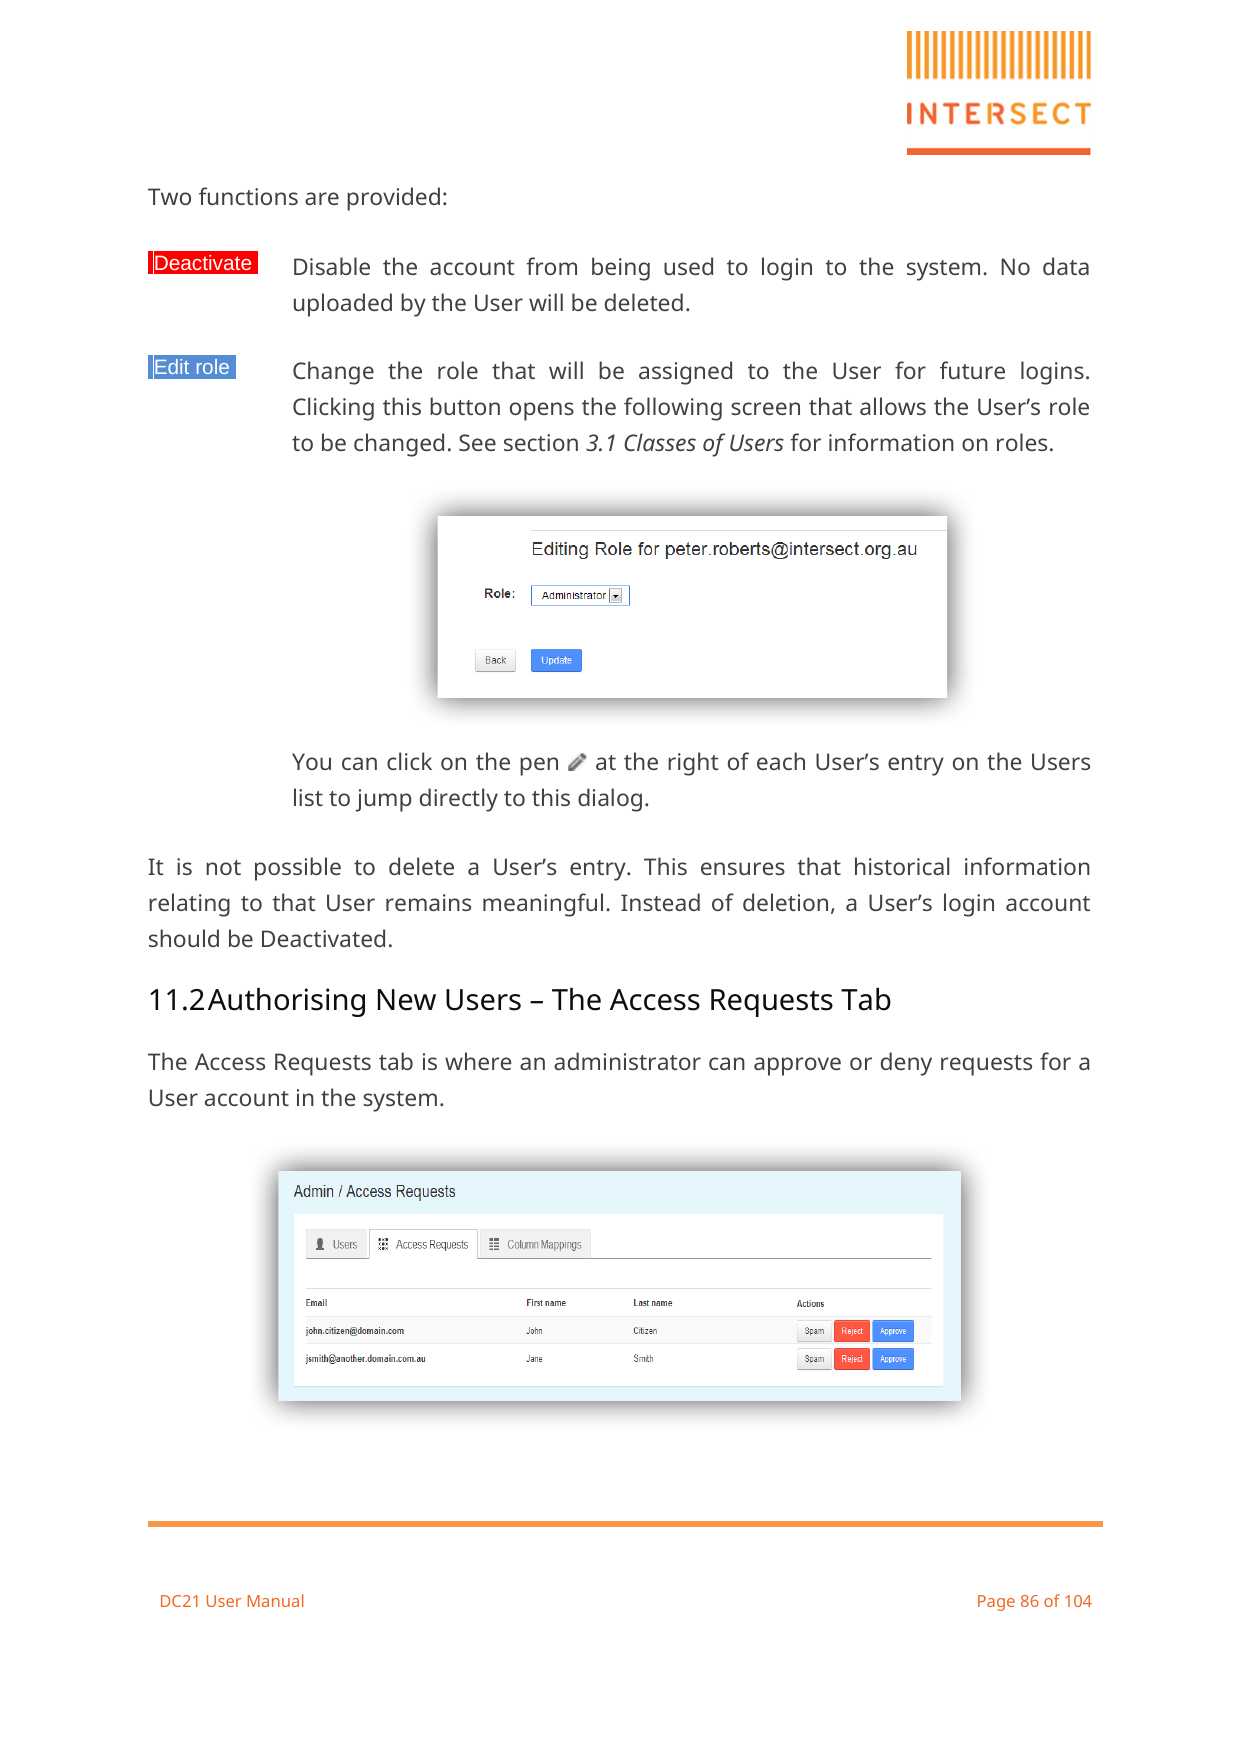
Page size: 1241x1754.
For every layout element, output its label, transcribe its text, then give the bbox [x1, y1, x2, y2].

table_header Disable the account from being used to login to the system. No data uploaded by the User will be deleted. [281, 238, 1103, 342]
picture [437, 516, 948, 698]
table_cell Change the role that will be assigned to the User for future logins. Clicking this button opens the following screen that allows the User’s role to be changed. See section for information on roles. You can click on the pen at the right of each User’s entry on the Users list to jump directly to this dialog. [281, 343, 1103, 838]
table_header Deactivate [136, 238, 281, 342]
subtitle Authorising New Users – The Access Requests Tab [148, 979, 1092, 1019]
picture [567, 752, 588, 771]
text It is not possible to delete a User’s entry. This ensures that historical information relating to that User remains meaningful. Instead of deletion, a User’s login account should be Deactivated. [148, 851, 1092, 954]
picture [905, 29, 1093, 157]
text The Access Requests tab is where an administrator can approve or deny requests for a User account in the system. [148, 1046, 1092, 1113]
table_cell Edit role [136, 343, 281, 838]
picture [278, 1171, 961, 1401]
text Two functions are provided: [148, 181, 1092, 213]
